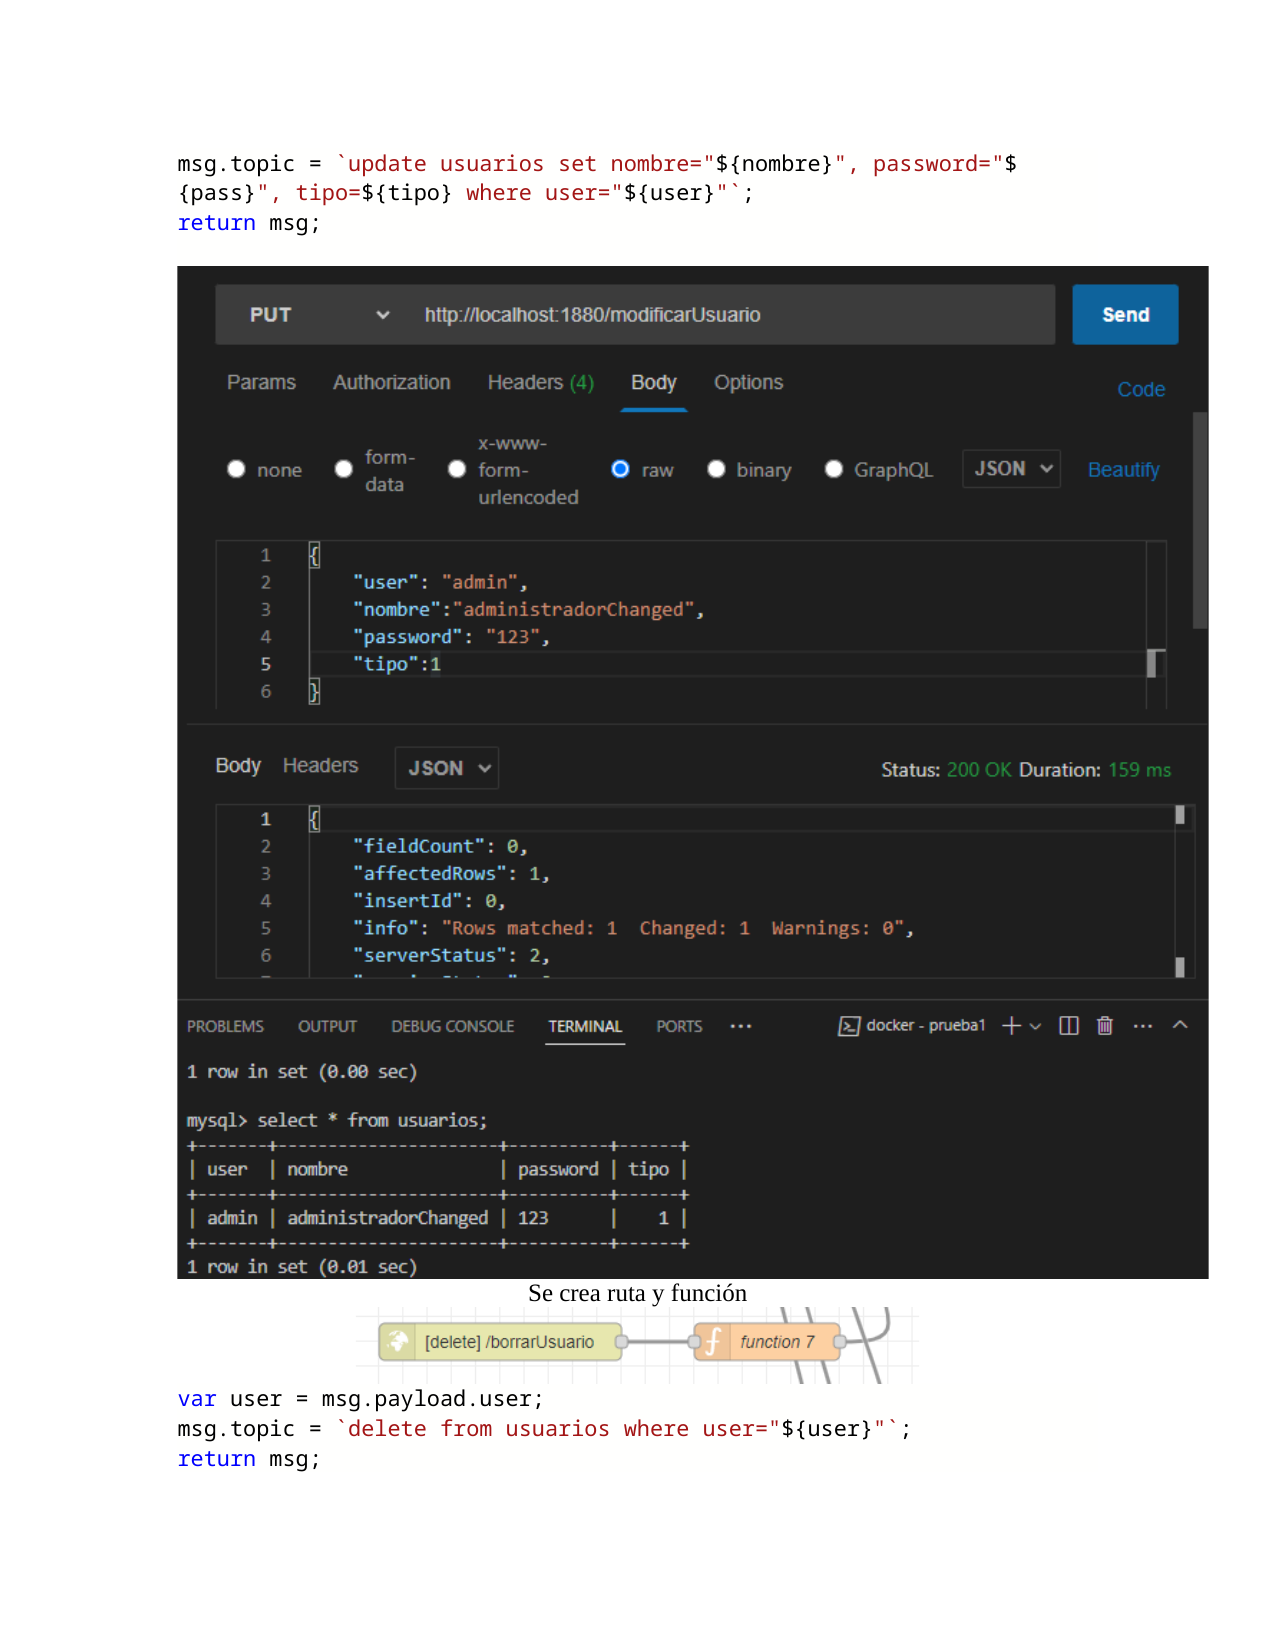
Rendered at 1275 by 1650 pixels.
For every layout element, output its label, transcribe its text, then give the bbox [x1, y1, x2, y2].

text var user = msg.payload.user; [177, 1383, 1098, 1413]
text msg.topic = `delete from usuarios where user="${user}"`; [177, 1413, 1098, 1443]
picture [177, 266, 1209, 1279]
text return msg; [177, 207, 1098, 237]
text msg.topic = `update usuarios set nombre="${nombre}", password="${pass}", tipo=${tipo} where user="${user}"`; [177, 148, 1098, 207]
text return msg; [177, 1443, 1098, 1472]
text Se crea ruta y función [177, 1279, 1098, 1307]
picture [355, 1307, 920, 1384]
